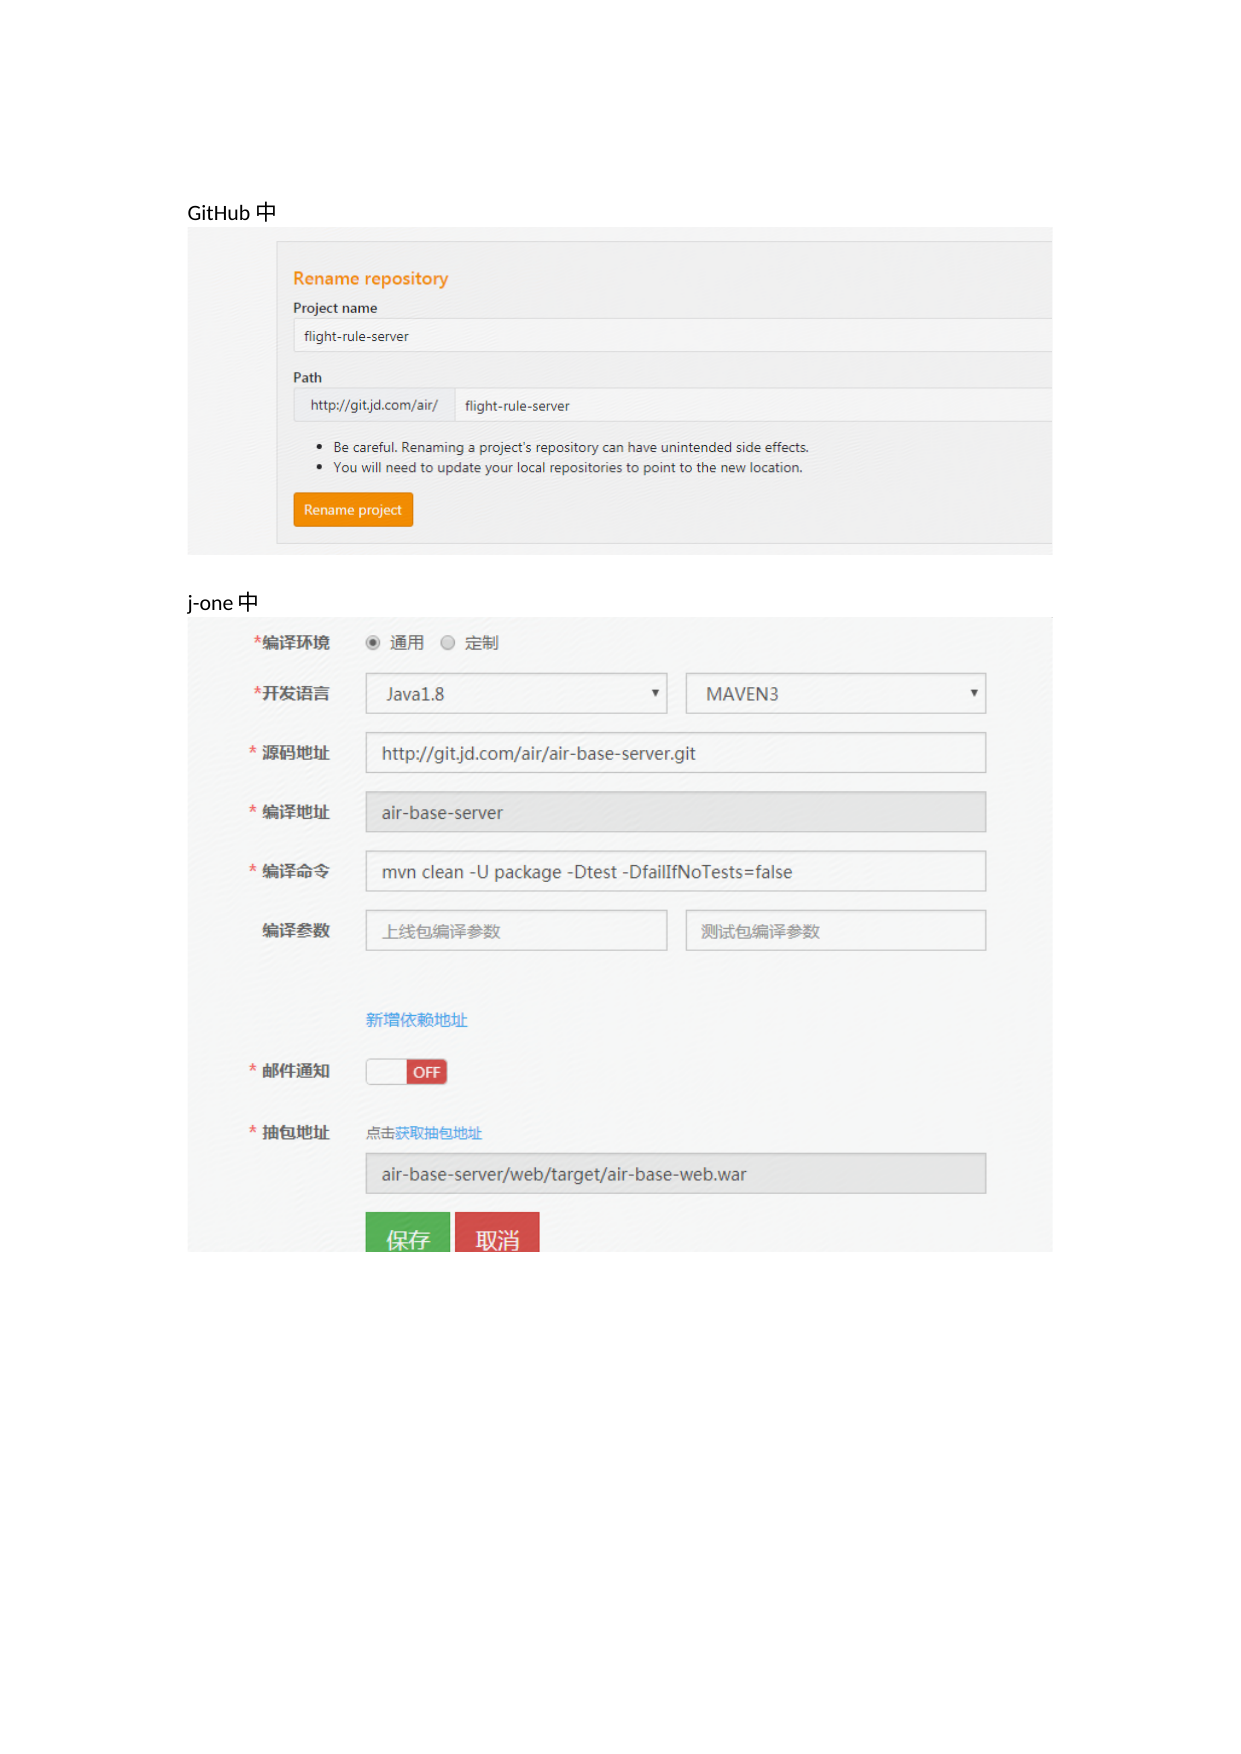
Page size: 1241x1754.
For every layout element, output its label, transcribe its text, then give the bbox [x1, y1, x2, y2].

picture [187, 617, 1053, 1252]
text GitHub中 [187, 194, 1053, 227]
text j-one中 [187, 584, 1053, 617]
picture [187, 227, 1053, 555]
